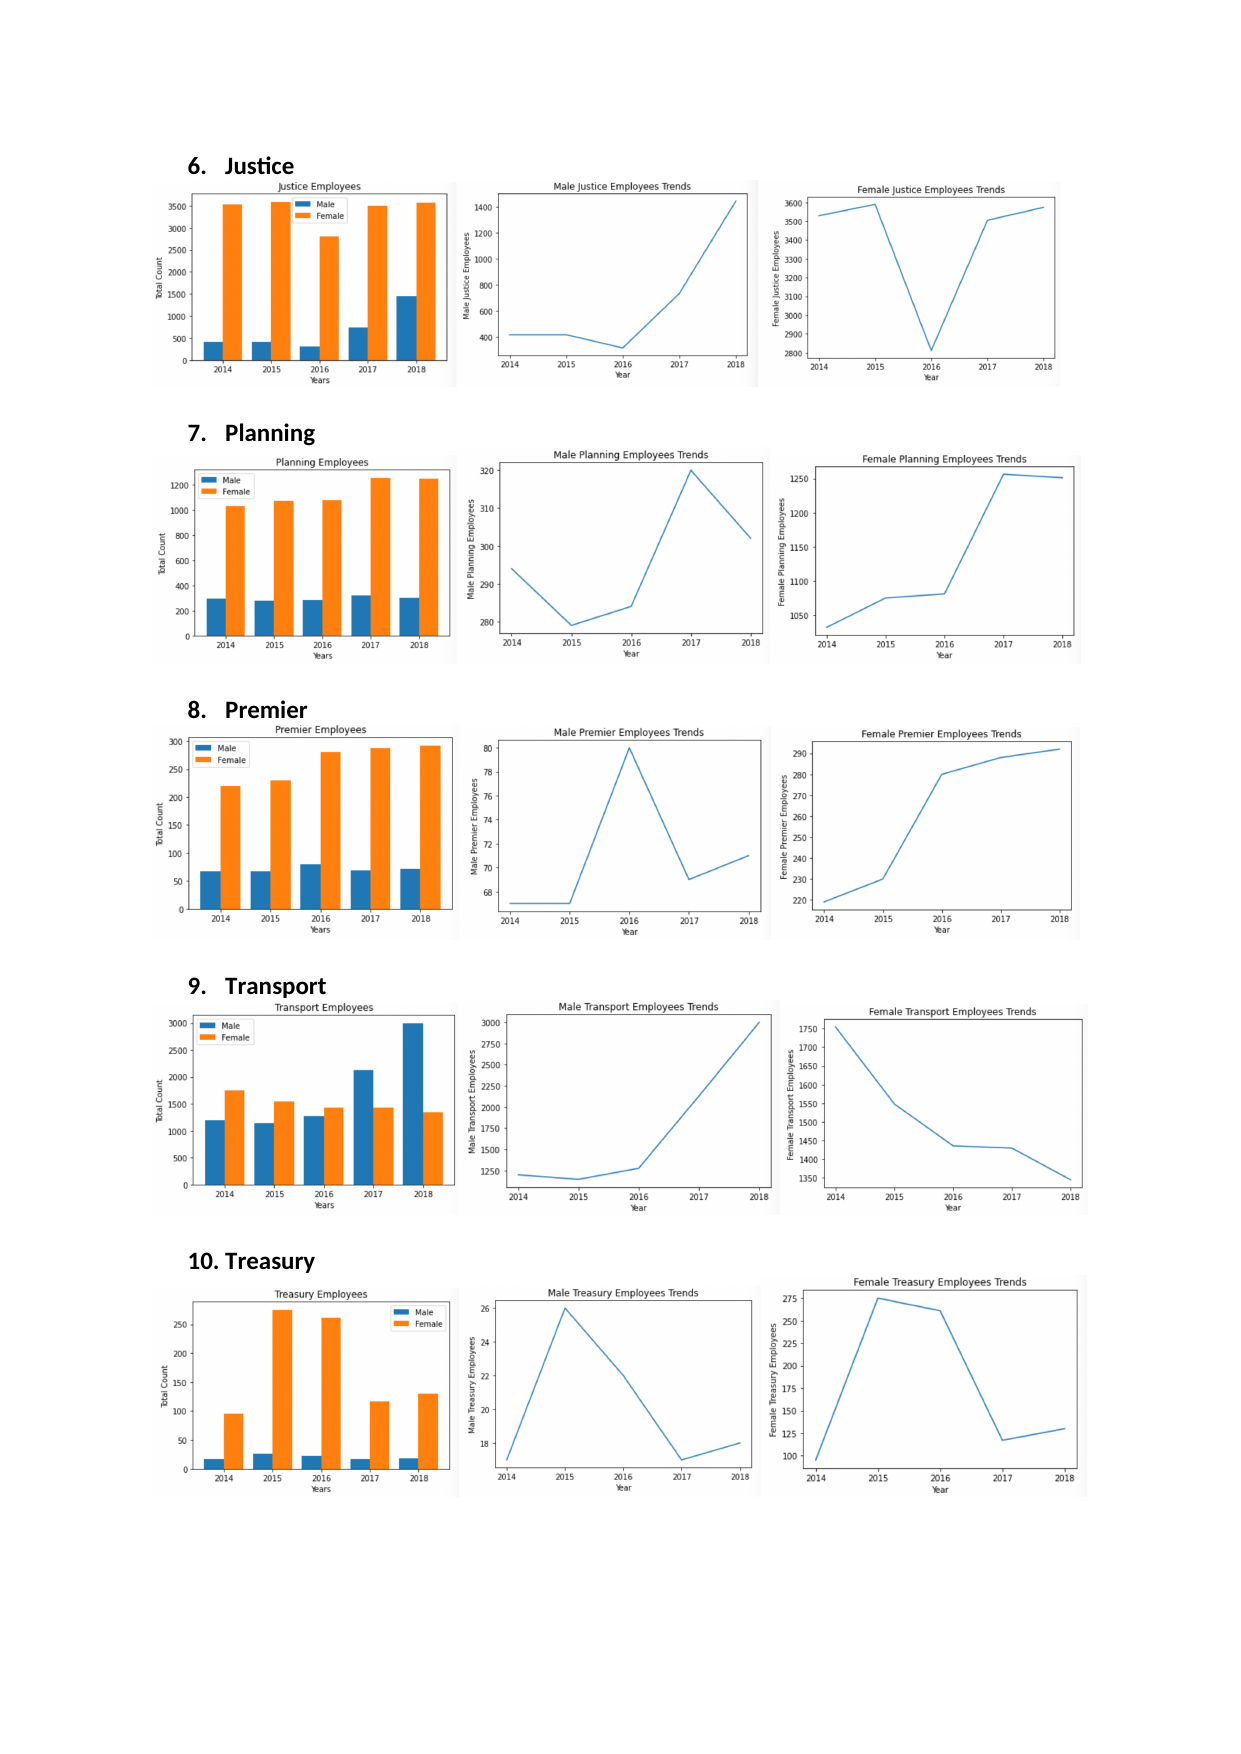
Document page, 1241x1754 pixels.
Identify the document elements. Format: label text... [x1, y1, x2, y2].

list Treasury [187, 1245, 1090, 1276]
list Transport [187, 970, 1090, 1001]
list Premier [187, 694, 1090, 724]
list Planning [187, 417, 1090, 447]
picture [150, 1275, 1088, 1497]
picture [150, 1000, 1088, 1215]
picture [150, 724, 1081, 940]
picture [150, 447, 1082, 664]
list Justice [187, 150, 1090, 181]
picture [150, 180, 1060, 387]
